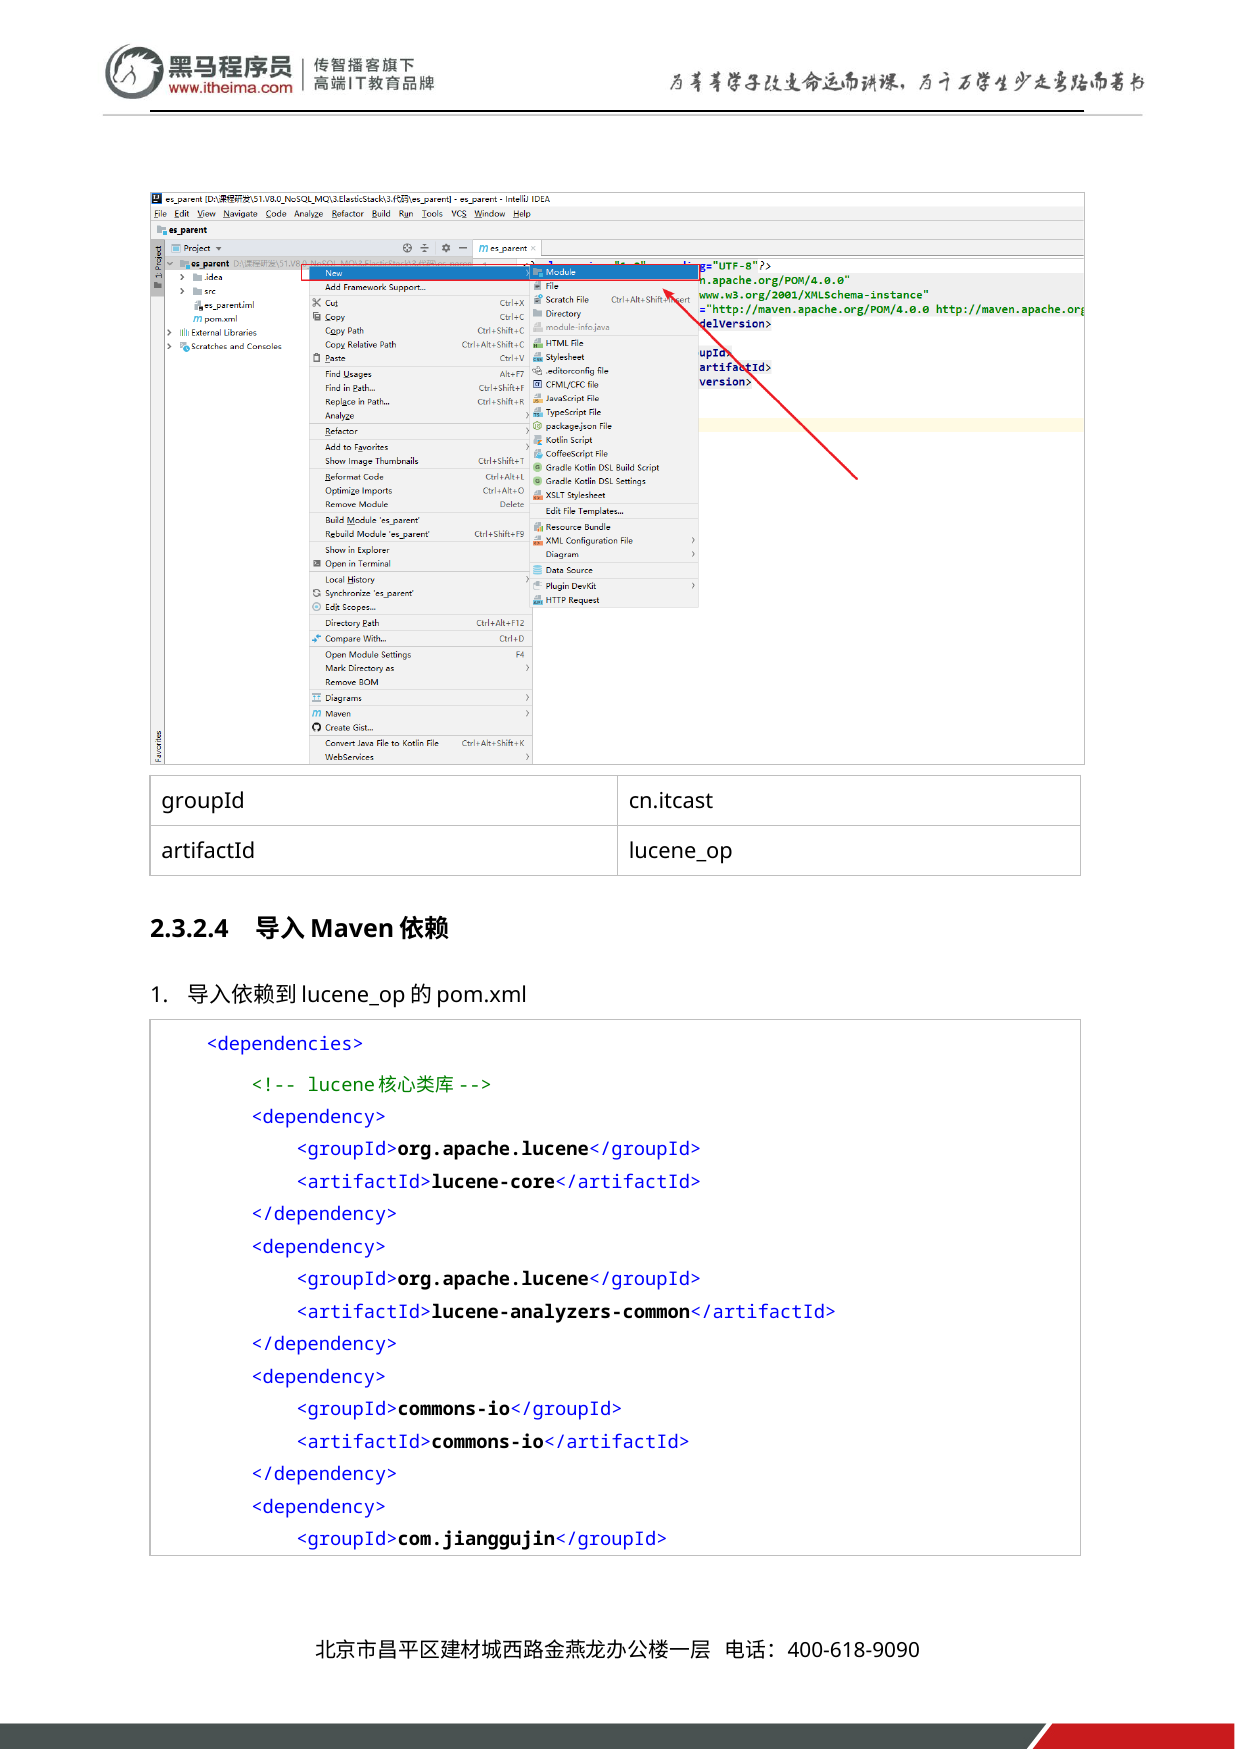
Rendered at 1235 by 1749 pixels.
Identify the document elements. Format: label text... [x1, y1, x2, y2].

table_header groupId [151, 776, 617, 825]
table_cell artifactId [151, 826, 617, 875]
picture [0, 0, 1235, 123]
list 导入依赖到lucene_op的pom.xml [150, 977, 1084, 1009]
picture [151, 193, 1084, 764]
table_cell lucene_op [618, 826, 1080, 875]
table_header cn.itcast [618, 776, 1080, 825]
picture [0, 1664, 1235, 1749]
subtitle 导入Maven依赖 [150, 908, 1084, 945]
